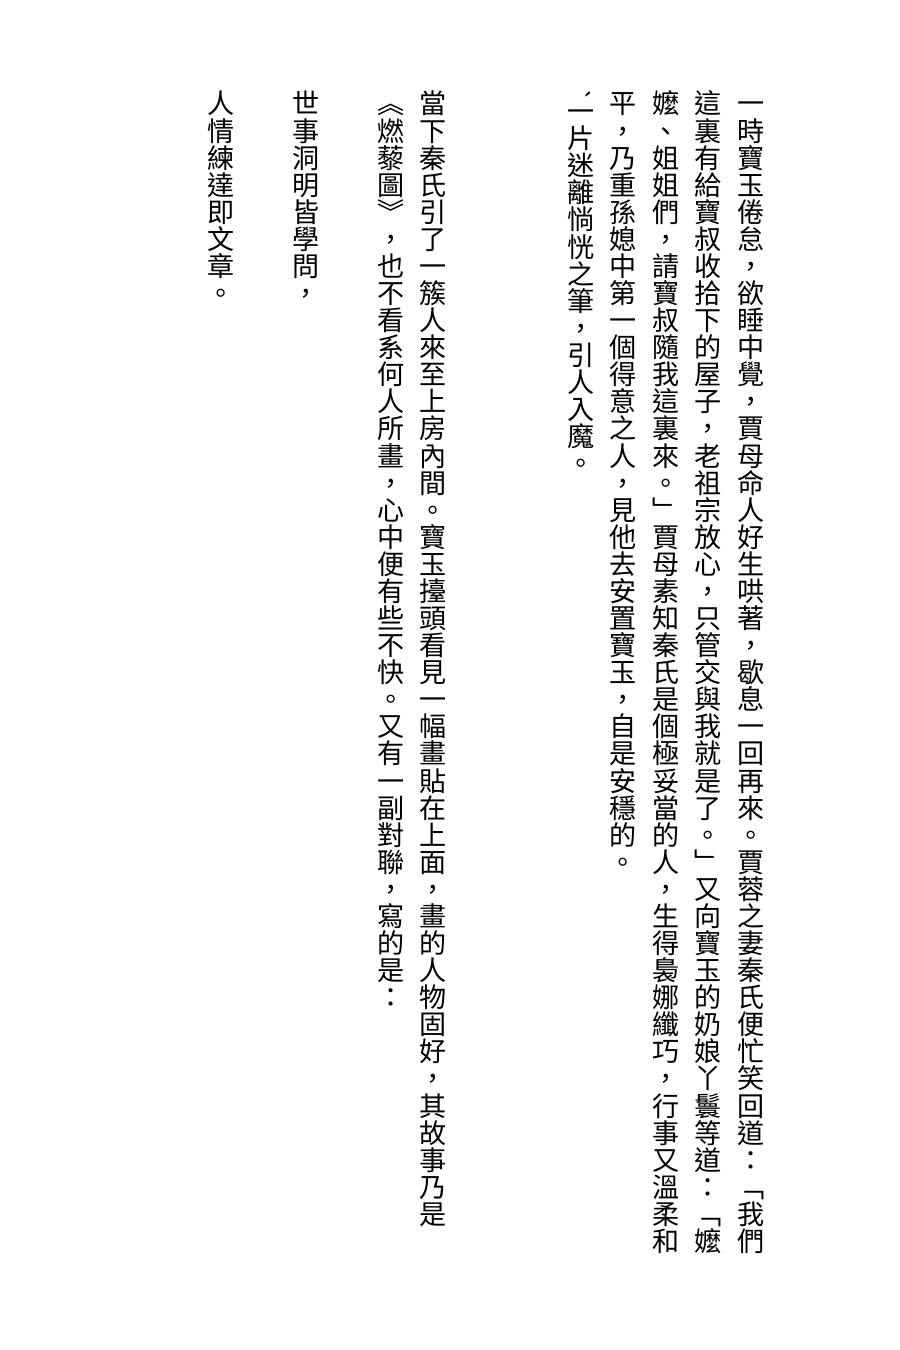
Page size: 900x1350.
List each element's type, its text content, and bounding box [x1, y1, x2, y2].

text 一時寶玉倦怠，欲睡中覺，賈母命人好生哄著，歇息一回再來。賈蓉之妻秦氏便忙笑回道：「我們這裏有給寶叔收拾下的屋子，老祖宗放心，只管交與我就是了。」又向寶玉的奶娘丫鬟等道：「嬤嬤、姐姐們，請寶叔隨我這裏來。」賈母素知秦氏是個極妥當的人，生得裊娜纖巧，行事又溫柔和平，乃重孫媳中第一個得意之人，見他去安置寶玉，自是安穩的。 `一片迷離惝恍之筆，引人入魔。 [519, 90, 810, 1260]
